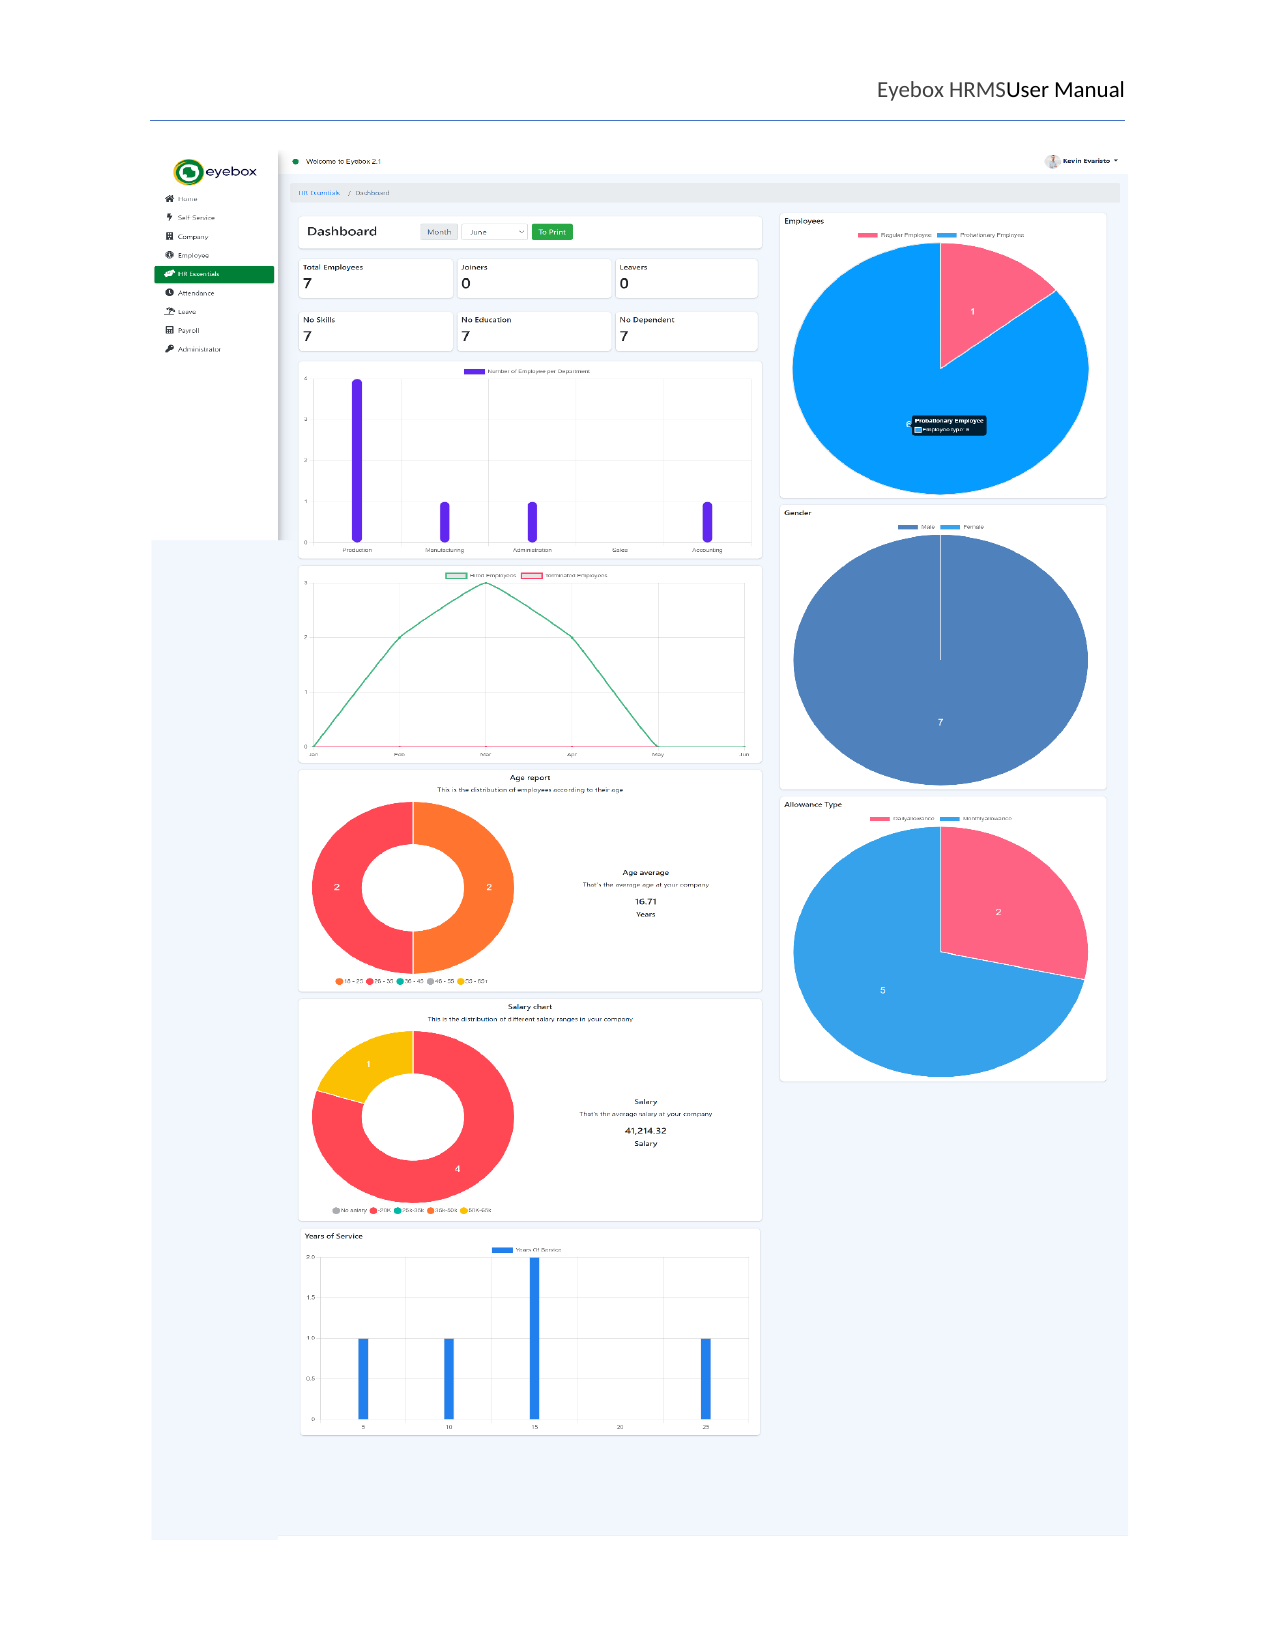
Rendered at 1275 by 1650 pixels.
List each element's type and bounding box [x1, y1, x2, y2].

picture [150, 150, 1128, 1537]
